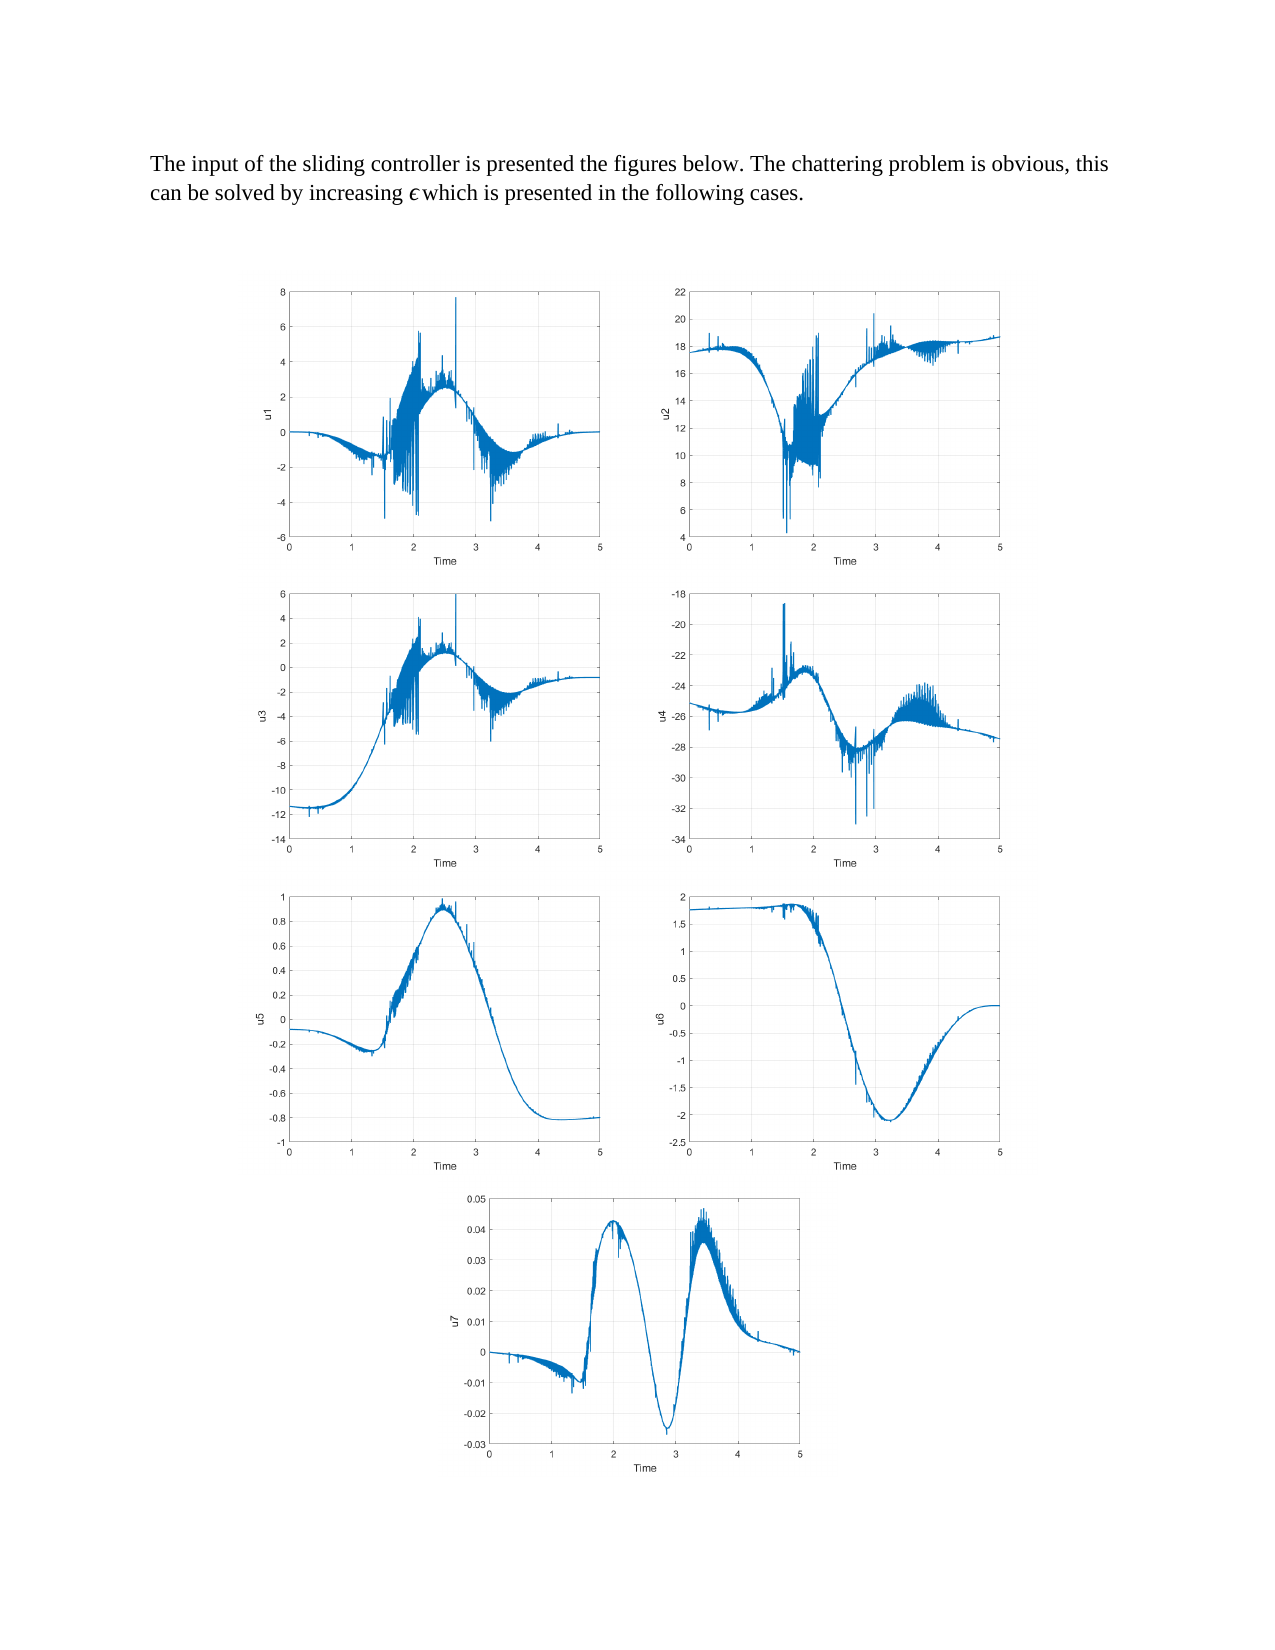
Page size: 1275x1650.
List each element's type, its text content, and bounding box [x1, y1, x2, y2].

picture [237, 572, 1038, 872]
text The input of the sliding controller is presented the figures below. The chattering problem is obvious, this can be solved by increasing which is presented in the following cases. [150, 150, 1125, 206]
picture [437, 1176, 838, 1477]
picture [237, 874, 1038, 1175]
picture [237, 270, 1038, 570]
